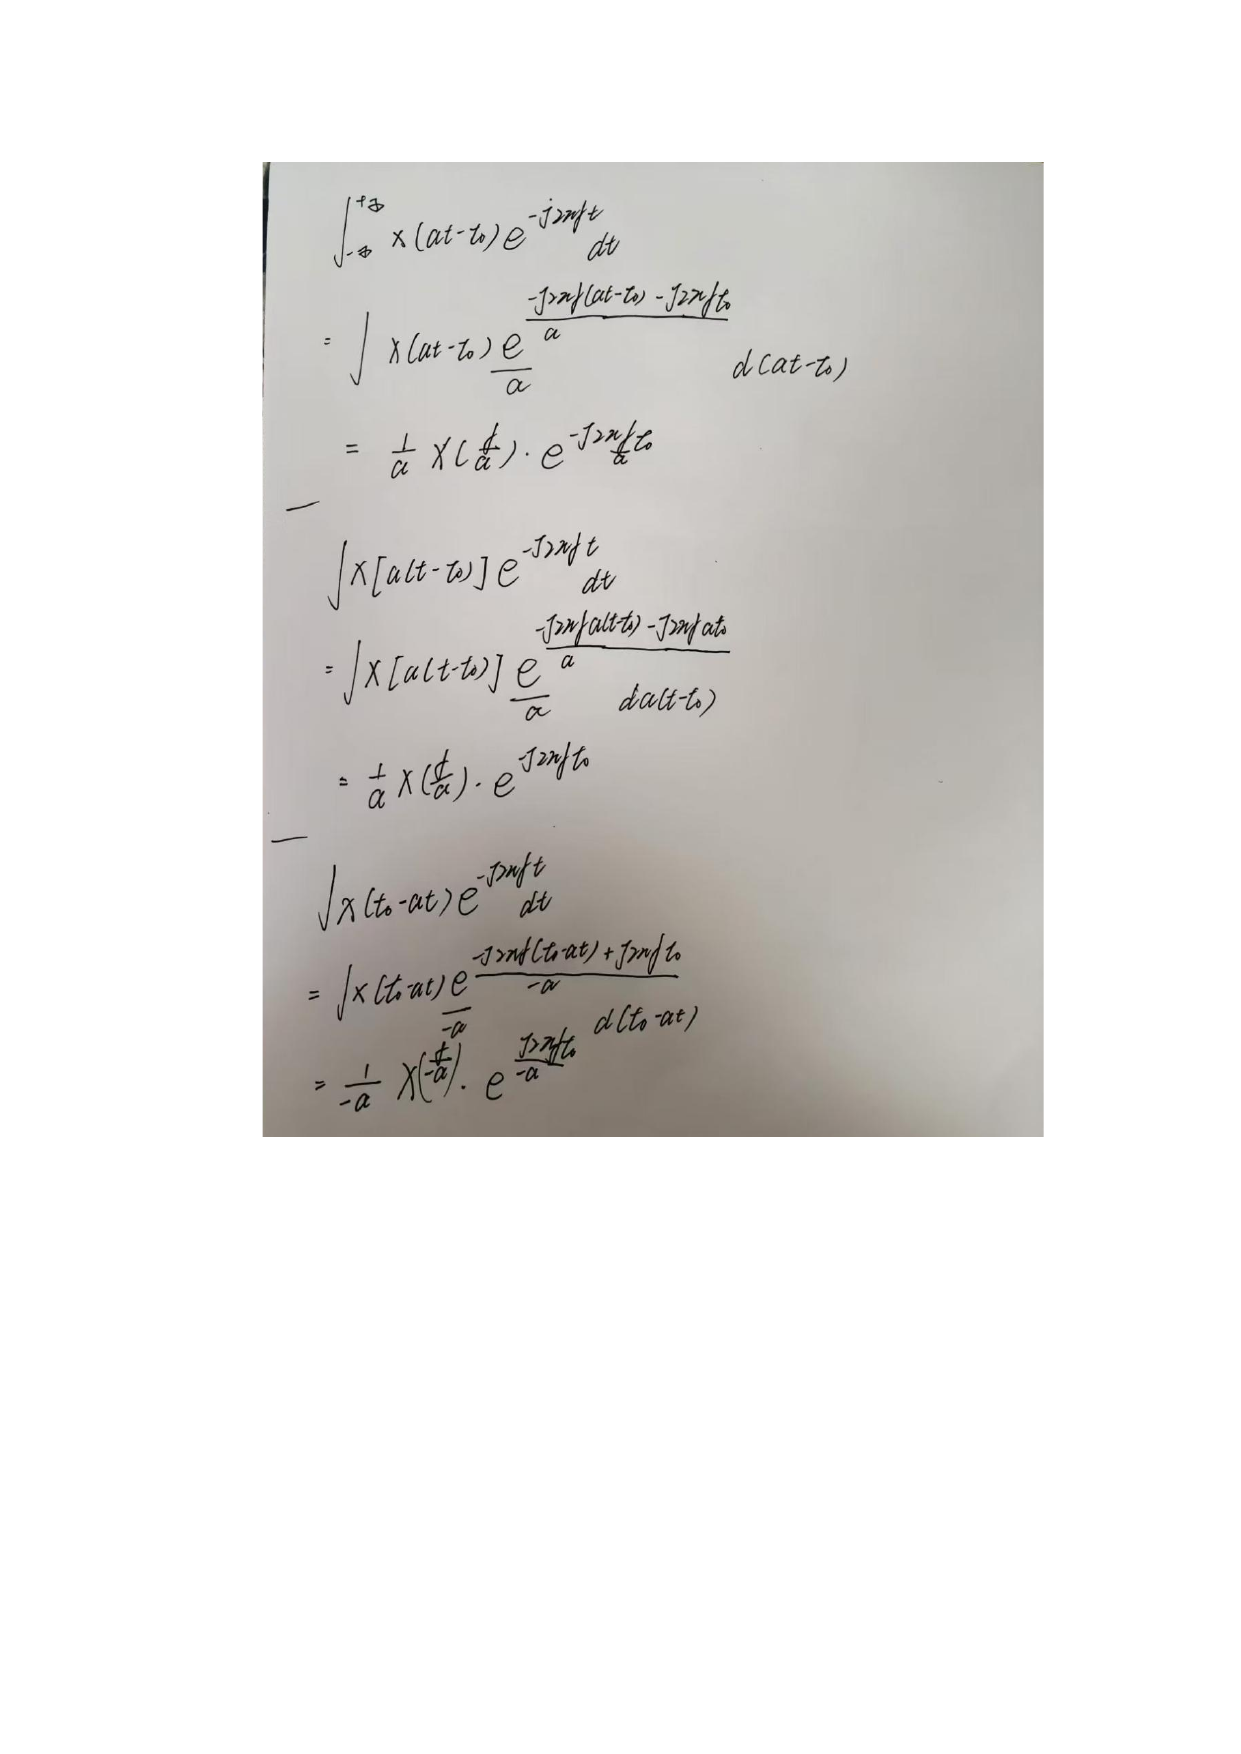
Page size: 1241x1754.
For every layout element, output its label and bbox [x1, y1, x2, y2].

picture [262, 162, 1044, 1137]
